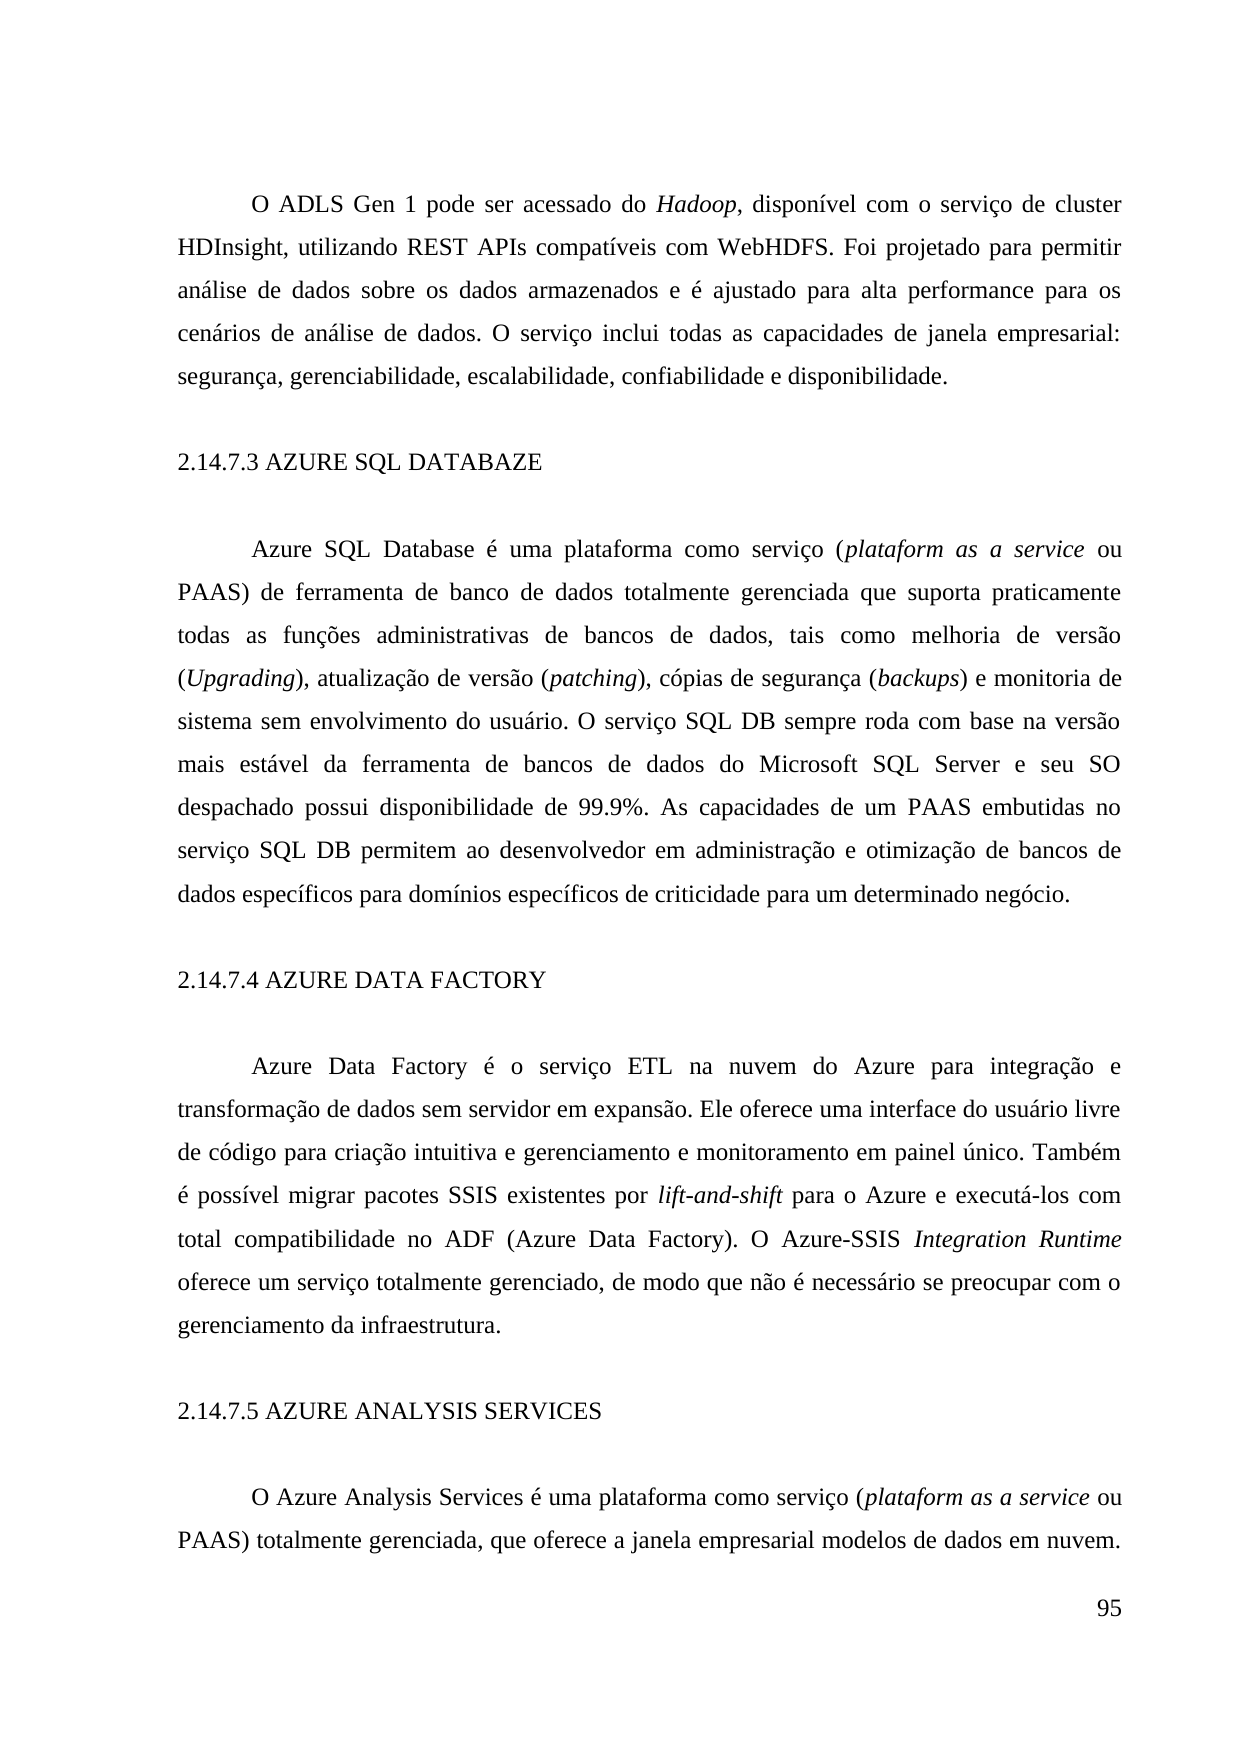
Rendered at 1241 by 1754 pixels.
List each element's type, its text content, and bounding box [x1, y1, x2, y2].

text O ADLS Gen 1 pode ser acessado do Hadoop, disponível com o serviço de cluster HDInsight, utilizando REST APIs compatíveis com WebHDFS. Foi projetado para permitir análise de dados sobre os dados armazenados e é ajustado para alta performance para os cenários de análise de dados. O serviço inclui todas as capacidades de janela empresarial: segurança, gerenciabilidade, escalabilidade, confiabilidade e disponibilidade. [177, 189, 1122, 390]
subtitle 2.14.7.5 AZURE ANALYSIS SERVICES [177, 1396, 1122, 1425]
subtitle 2.14.7.3 AZURE SQL DATABAZE [177, 447, 1122, 476]
text Azure SQL Database é uma plataforma como serviço (plataform as a service ou PAAS) de ferramenta de banco de dados totalmente gerenciada que suporta praticamente todas as funções administrativas de bancos de dados, tais como melhoria de versão (Upgrading), atualização de versão (patching), cópias de segurança (backups) e monitoria de sistema sem envolvimento do usuário. O serviço SQL DB sempre roda com base na versão mais estável da ferramenta de bancos de dados do Microsoft SQL Server e seu SO despachado possui disponibilidade de 99.9%. As capacidades de um PAAS embutidas no serviço SQL DB permitem ao desenvolvedor em administração e otimização de bancos de dados específicos para domínios específicos de criticidade para um determinado negócio. [177, 534, 1122, 907]
subtitle 2.14.7.4 AZURE DATA FACTORY [177, 965, 1122, 994]
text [177, 1482, 1122, 1554]
text Azure Data Factory é o serviço ETL na nuvem do Azure para integração e transformação de dados sem servidor em expansão. Ele oferece uma interface do usuário livre de código para criação intuitiva e gerenciamento e monitoramento em painel único. Também é possível migrar pacotes SSIS existentes por lift-and-shift para o Azure e executá-los com total compatibilidade no ADF (Azure Data Factory). O Azure-SSIS Integration Runtime oferece um serviço totalmente gerenciado, de modo que não é necessário se preocupar com o gerenciamento da infraestrutura. [177, 1051, 1122, 1339]
